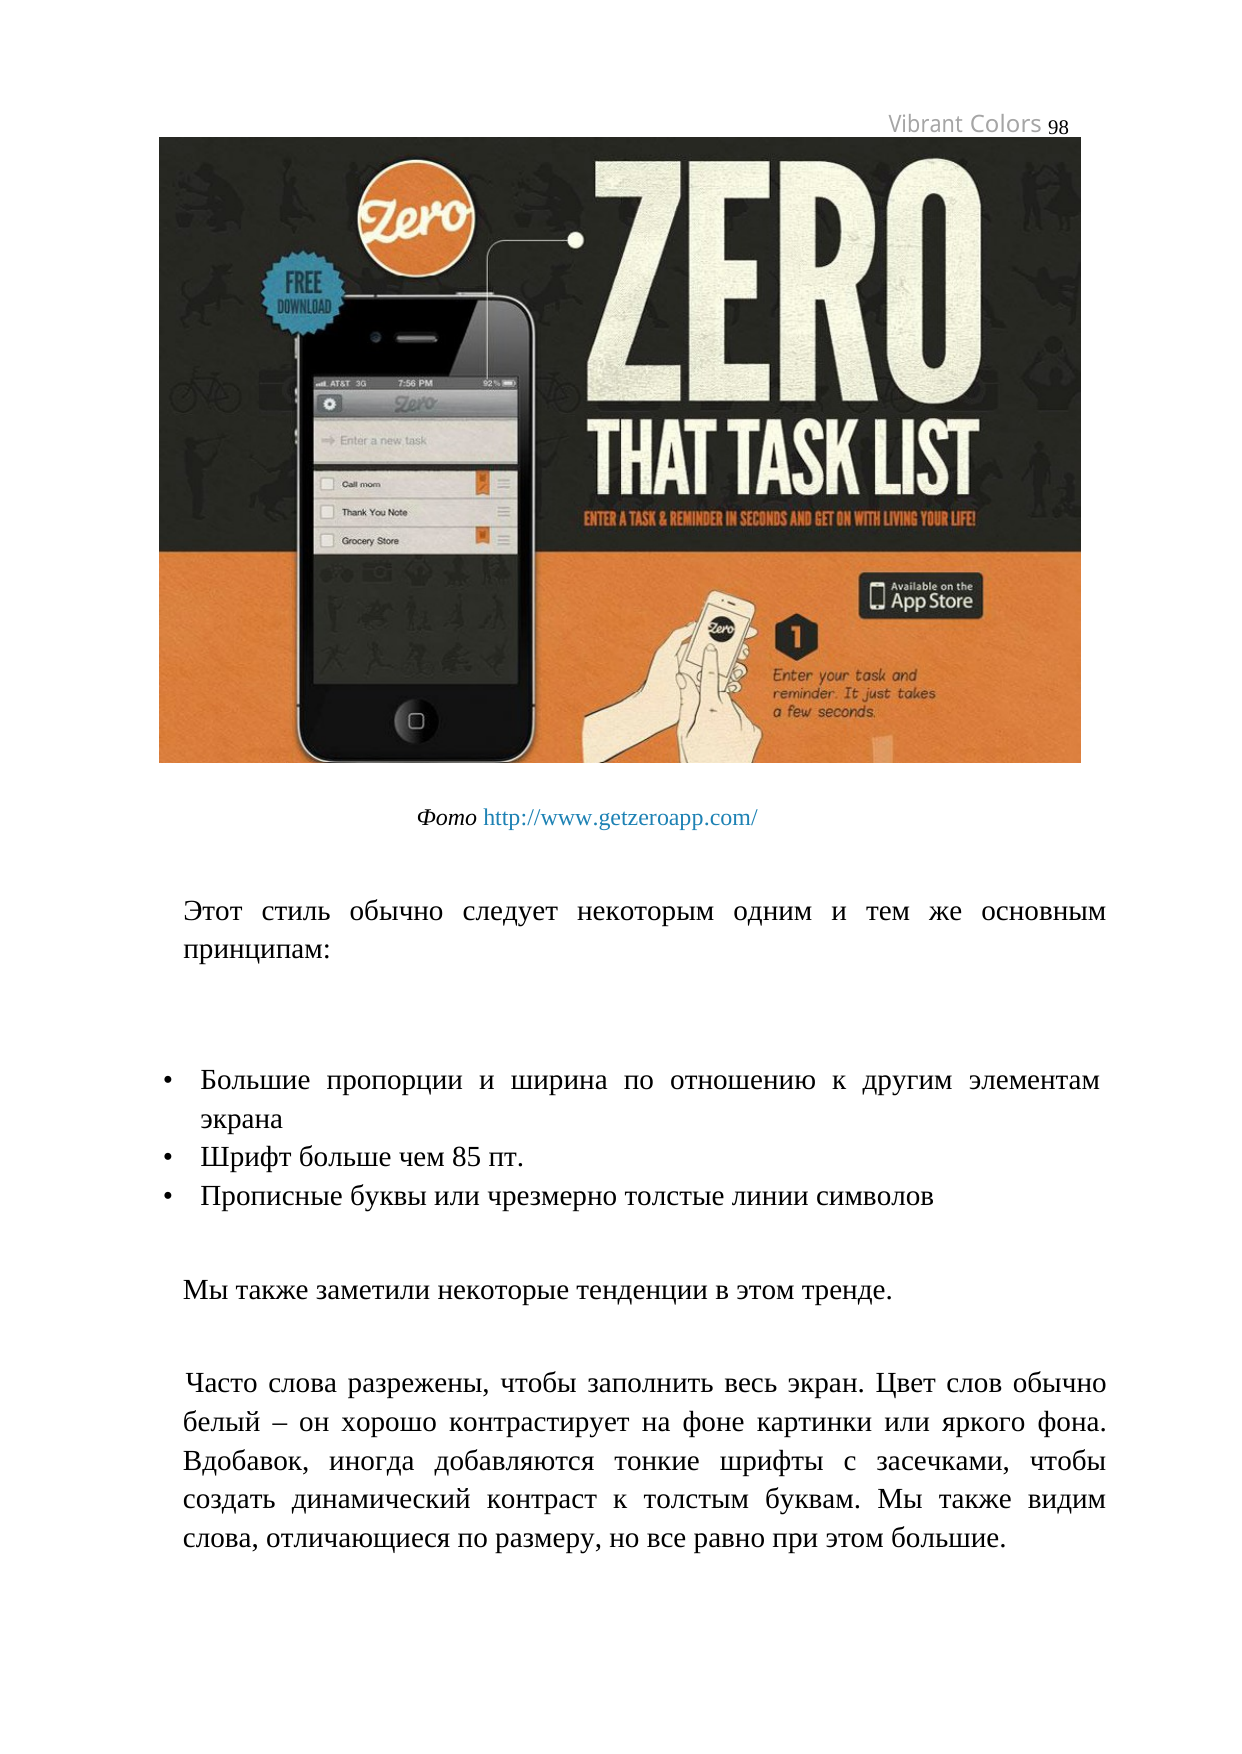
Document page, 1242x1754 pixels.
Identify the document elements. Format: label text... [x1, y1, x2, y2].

list Большие пропорции и ширина по отношению к другим элементам экрана [163, 1062, 1101, 1134]
list Прописные буквы или чрезмерно толстые линии символов [163, 1178, 1108, 1212]
text Фото http://www.getzeroapp.com/ [416, 802, 1114, 830]
picture [159, 137, 1081, 763]
list Шрифт больше чем 85 пт. [163, 1139, 695, 1173]
text Мы также заметили некоторые тенденции в этом тренде. [183, 1272, 1122, 1305]
text Этот стиль обычно следует некоторым одним и тем же основным принципам: [183, 893, 1108, 965]
text Часто слова разрежены, чтобы заполнить весь экран. Цвет слов обычно белый – он хорошо контрастирует на фоне картинки или яркого фона. Вдобавок, иногда добавляются тонкие шрифты с засечками, чтобы создать динамический контраст к толстым буквам. Мы также видим слова, отличающиеся по размеру, но все равно при этом большие. [183, 1366, 1107, 1553]
